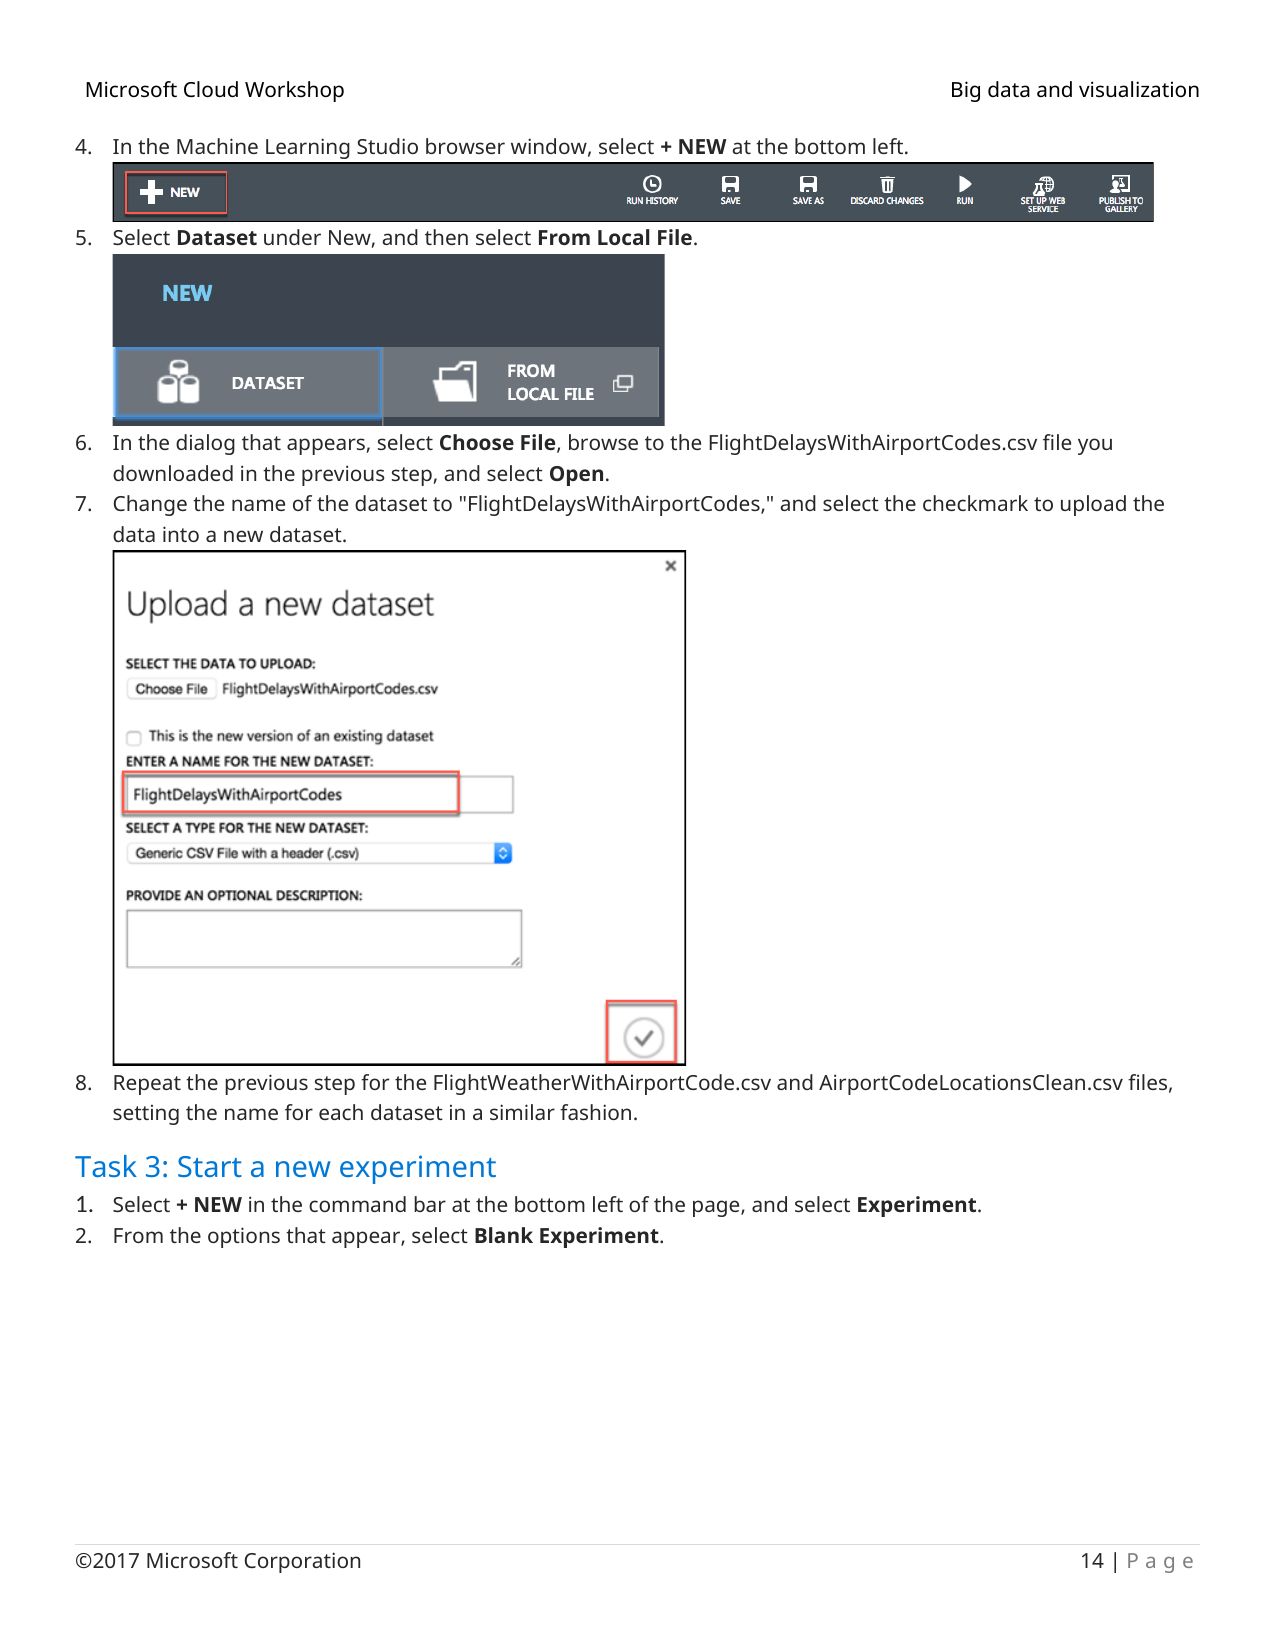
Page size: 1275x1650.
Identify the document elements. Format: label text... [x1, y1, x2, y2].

picture [112, 550, 687, 1066]
list Repeat the previous step for the FlightWeatherWithAirportCode.csv and AirportCodeLocationsClean.csv files, setting the name for each dataset in a similar fashion. [75, 1068, 1200, 1127]
list Change the name of the dataset to "FlightDelaysWithAirportCodes," and select the checkmark to upload the data into a new dataset. [75, 489, 1200, 548]
subtitle Task 3: Start a new experiment [75, 1146, 1200, 1186]
list From the options that appear, select Blank Experiment. [75, 1222, 1200, 1250]
picture [112, 162, 1154, 222]
list Select + NEW in the command bar at the bottom left of the page, and select Experiment. [75, 1189, 1200, 1219]
list In the dialog that appears, select Choose File, browse to the FlightDelaysWithAirportCodes.csv file you downloaded in the previous step, and select Open. [75, 428, 1200, 487]
picture [112, 254, 665, 426]
